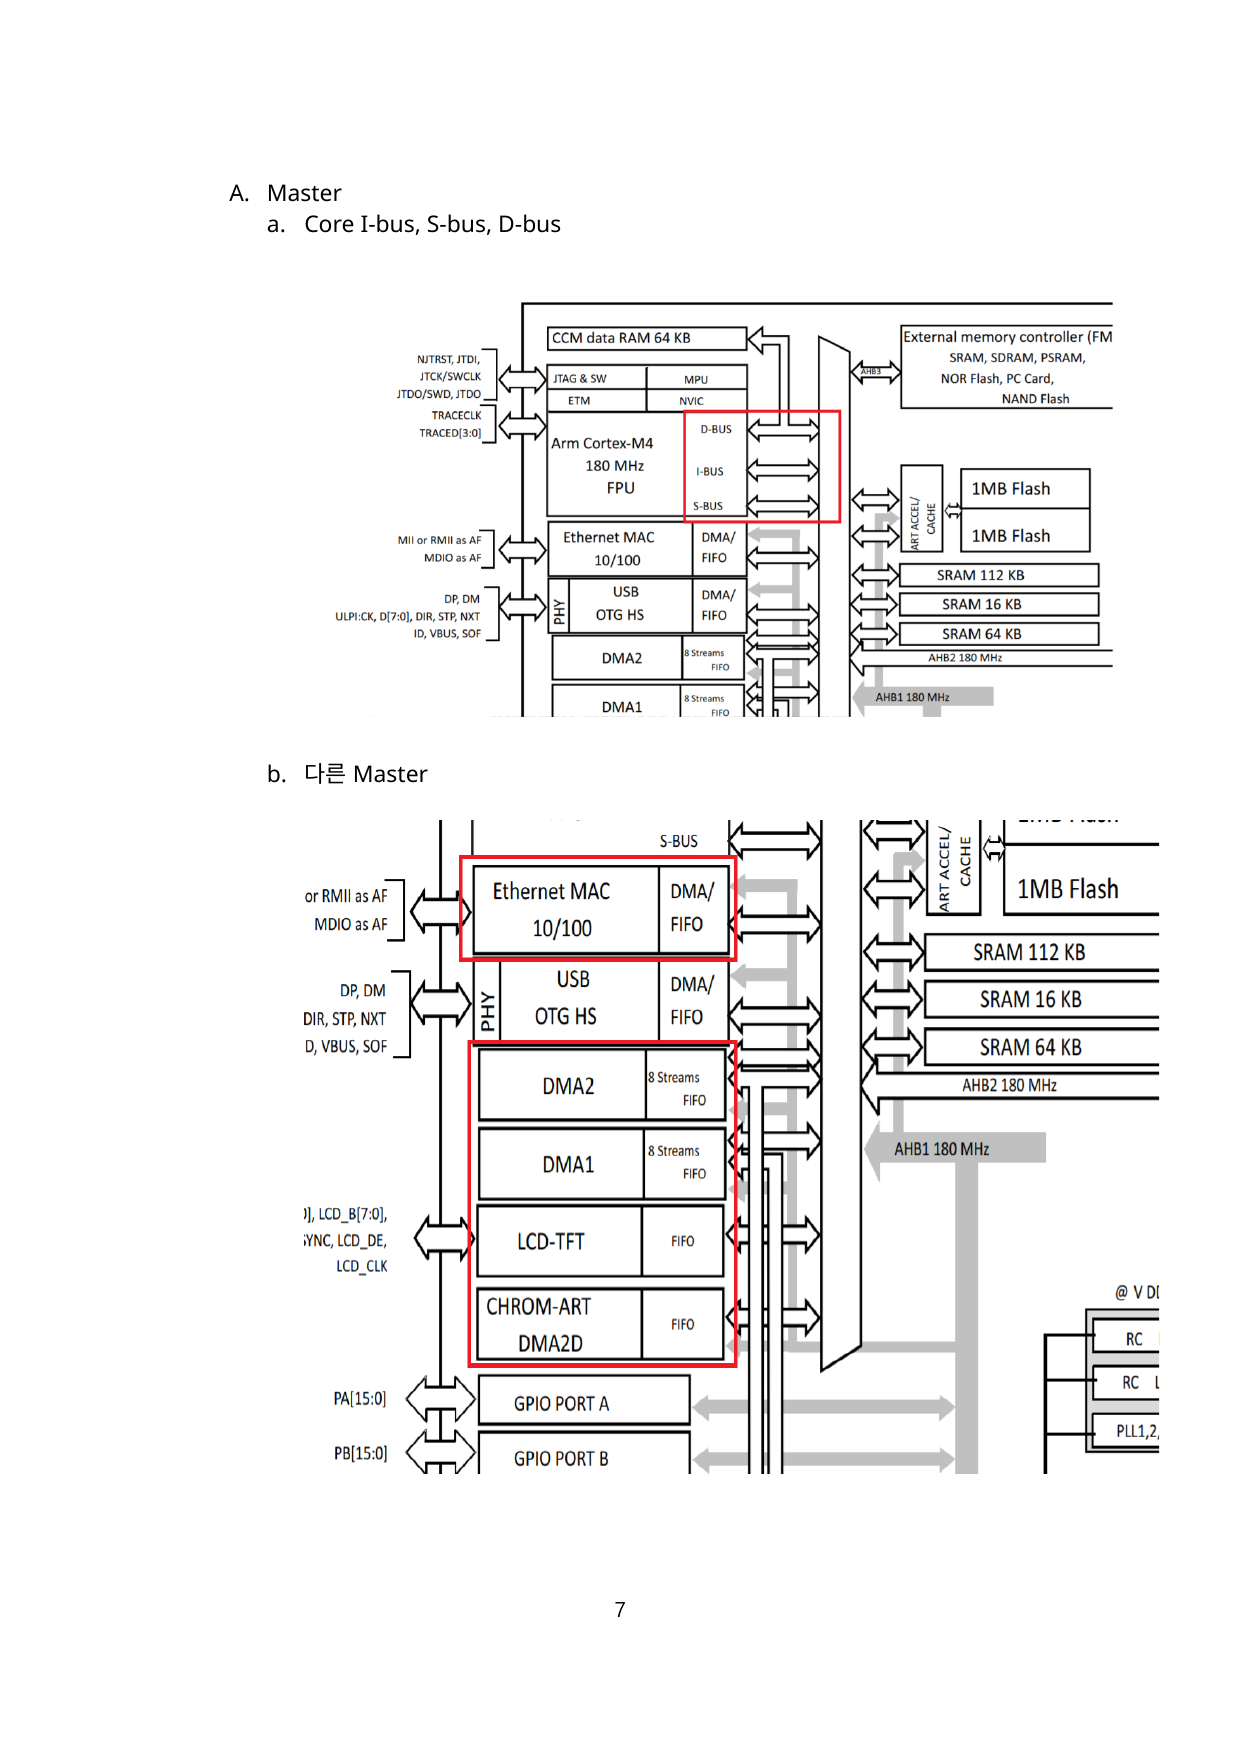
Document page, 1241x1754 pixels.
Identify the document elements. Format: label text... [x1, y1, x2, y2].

picture [304, 820, 1160, 1475]
list Master [229, 177, 1090, 208]
list Core I-bus, S-bus, D-bus [267, 208, 1090, 240]
list 다른 Master [267, 756, 1090, 789]
picture [304, 271, 1113, 725]
